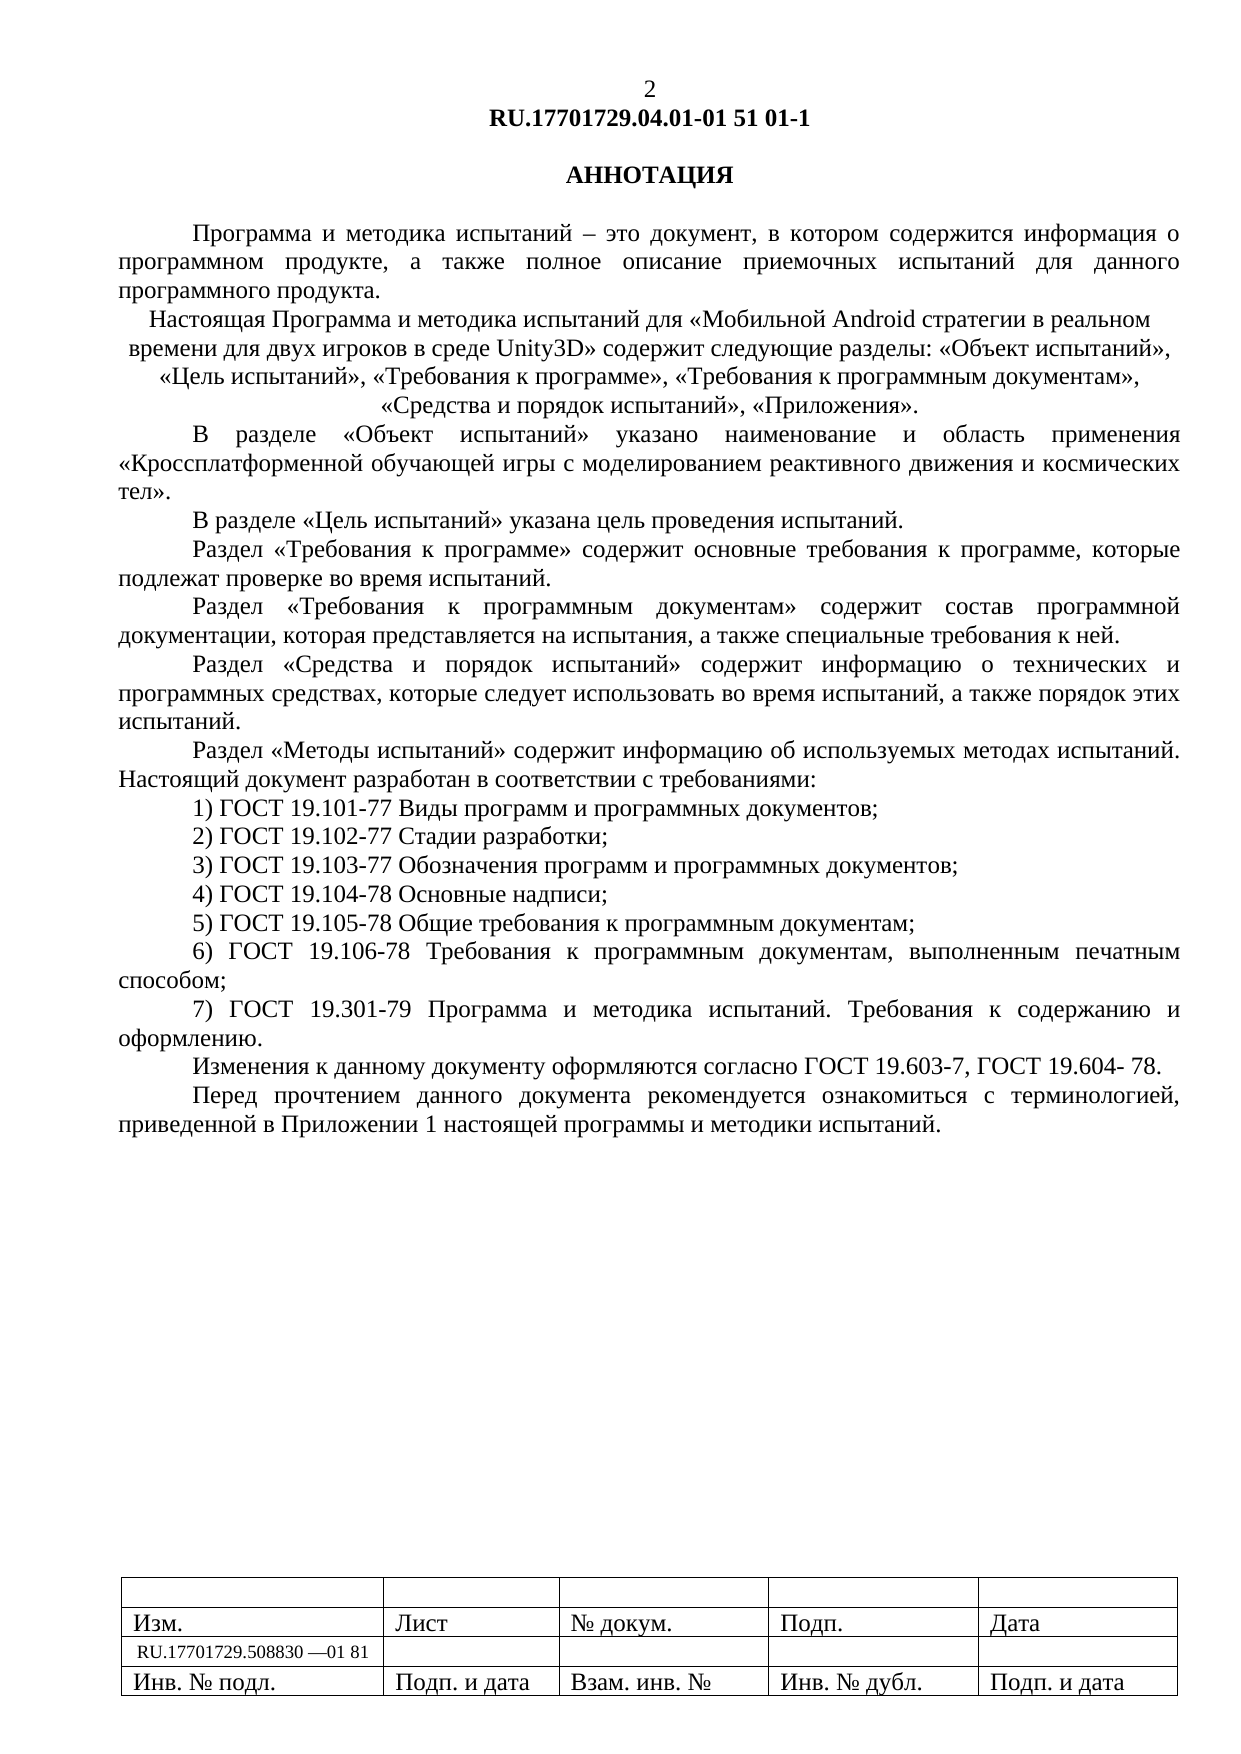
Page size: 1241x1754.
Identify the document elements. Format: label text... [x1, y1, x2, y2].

text В разделе «Объект испытаний» указано наименование и область применения «Кроссплатформенной обучающей игры с моделированием реактивного движения и космических тел». [118, 419, 1181, 505]
text Программа и методика испытаний – это документ, в котором содержится информация о программном продукте, а также полное описание приемочных испытаний для данного программного продукта. [118, 218, 1181, 304]
text Перед прочтением данного документа рекомендуется ознакомиться с терминологией, приведенной в Приложении 1 настоящей программы и методики испытаний. [118, 1080, 1181, 1138]
text 2) ГОСТ 19.102-77 Стадии разработки; [118, 821, 1181, 850]
text 7) ГОСТ 19.301-79 Программа и методика испытаний. Требования к содержанию и оформлению. [118, 994, 1181, 1051]
text 1) ГОСТ 19.101-77 Виды программ и программных документов; [118, 793, 1181, 821]
text Раздел «Требования к программе» содержит основные требования к программе, которые подлежат проверке во время испытаний. [118, 534, 1181, 591]
text АННОТАЦИЯ [118, 160, 1181, 189]
text Настоящая Программа и методика испытаний для «Мобильной Android стратегии в реальном времени для двух игроков в среде Unity3D» содержит следующие разделы: «Объект испытаний», «Цель испытаний», «Требования к программе», «Требования к программным документам», «Средства и порядок испытаний», «Приложения». [118, 304, 1181, 419]
text Изменения к данному документу оформляются согласно ГОСТ 19.603-7, ГОСТ 19.604- 78. [118, 1051, 1181, 1080]
text Раздел «Средства и порядок испытаний» содержит информацию о технических и программных средствах, которые следует использовать во время испытаний, а также порядок этих испытаний. [118, 649, 1181, 735]
text В разделе «Цель испытаний» указана цель проведения испытаний. [118, 505, 1181, 534]
text Раздел «Методы испытаний» содержит информацию об используемых методах испытаний. Настоящий документ разработан в соответствии с требованиями: [118, 735, 1181, 793]
text Раздел «Требования к программным документам» содержит состав программной документации, которая представляется на испытания, а также специальные требования к ней. [118, 591, 1181, 649]
text 4) ГОСТ 19.104-78 Основные надписи; [118, 879, 1181, 908]
text 5) ГОСТ 19.105-78 Общие требования к программным документам; [118, 908, 1181, 936]
text 6) ГОСТ 19.106-78 Требования к программным документам, выполненным печатным способом; [118, 936, 1181, 994]
text 3) ГОСТ 19.103-77 Обозначения программ и программных документов; [118, 850, 1181, 879]
